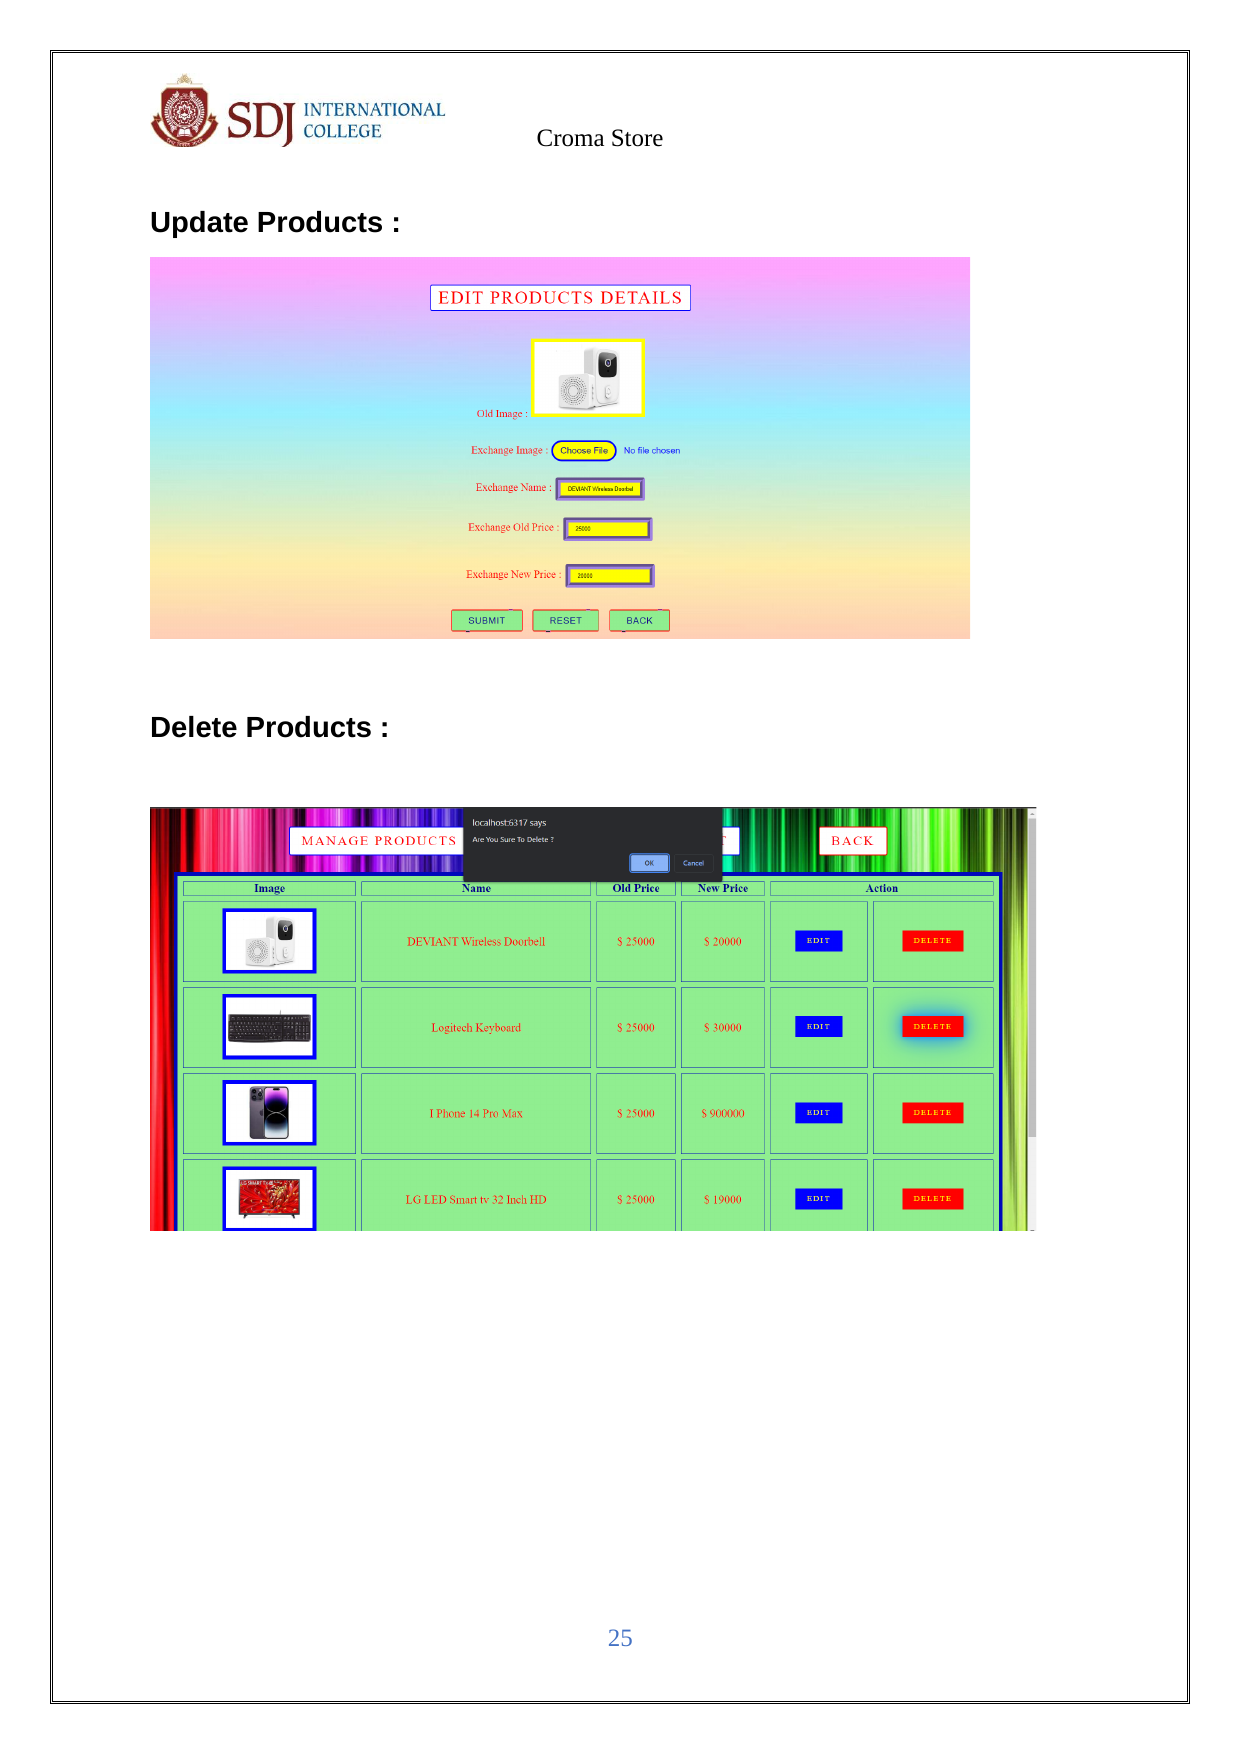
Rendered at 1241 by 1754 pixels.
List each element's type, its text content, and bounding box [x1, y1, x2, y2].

picture [150, 257, 971, 639]
picture [150, 807, 1037, 1231]
text Update Products : [150, 205, 1090, 238]
text Delete Products : [150, 710, 1090, 743]
